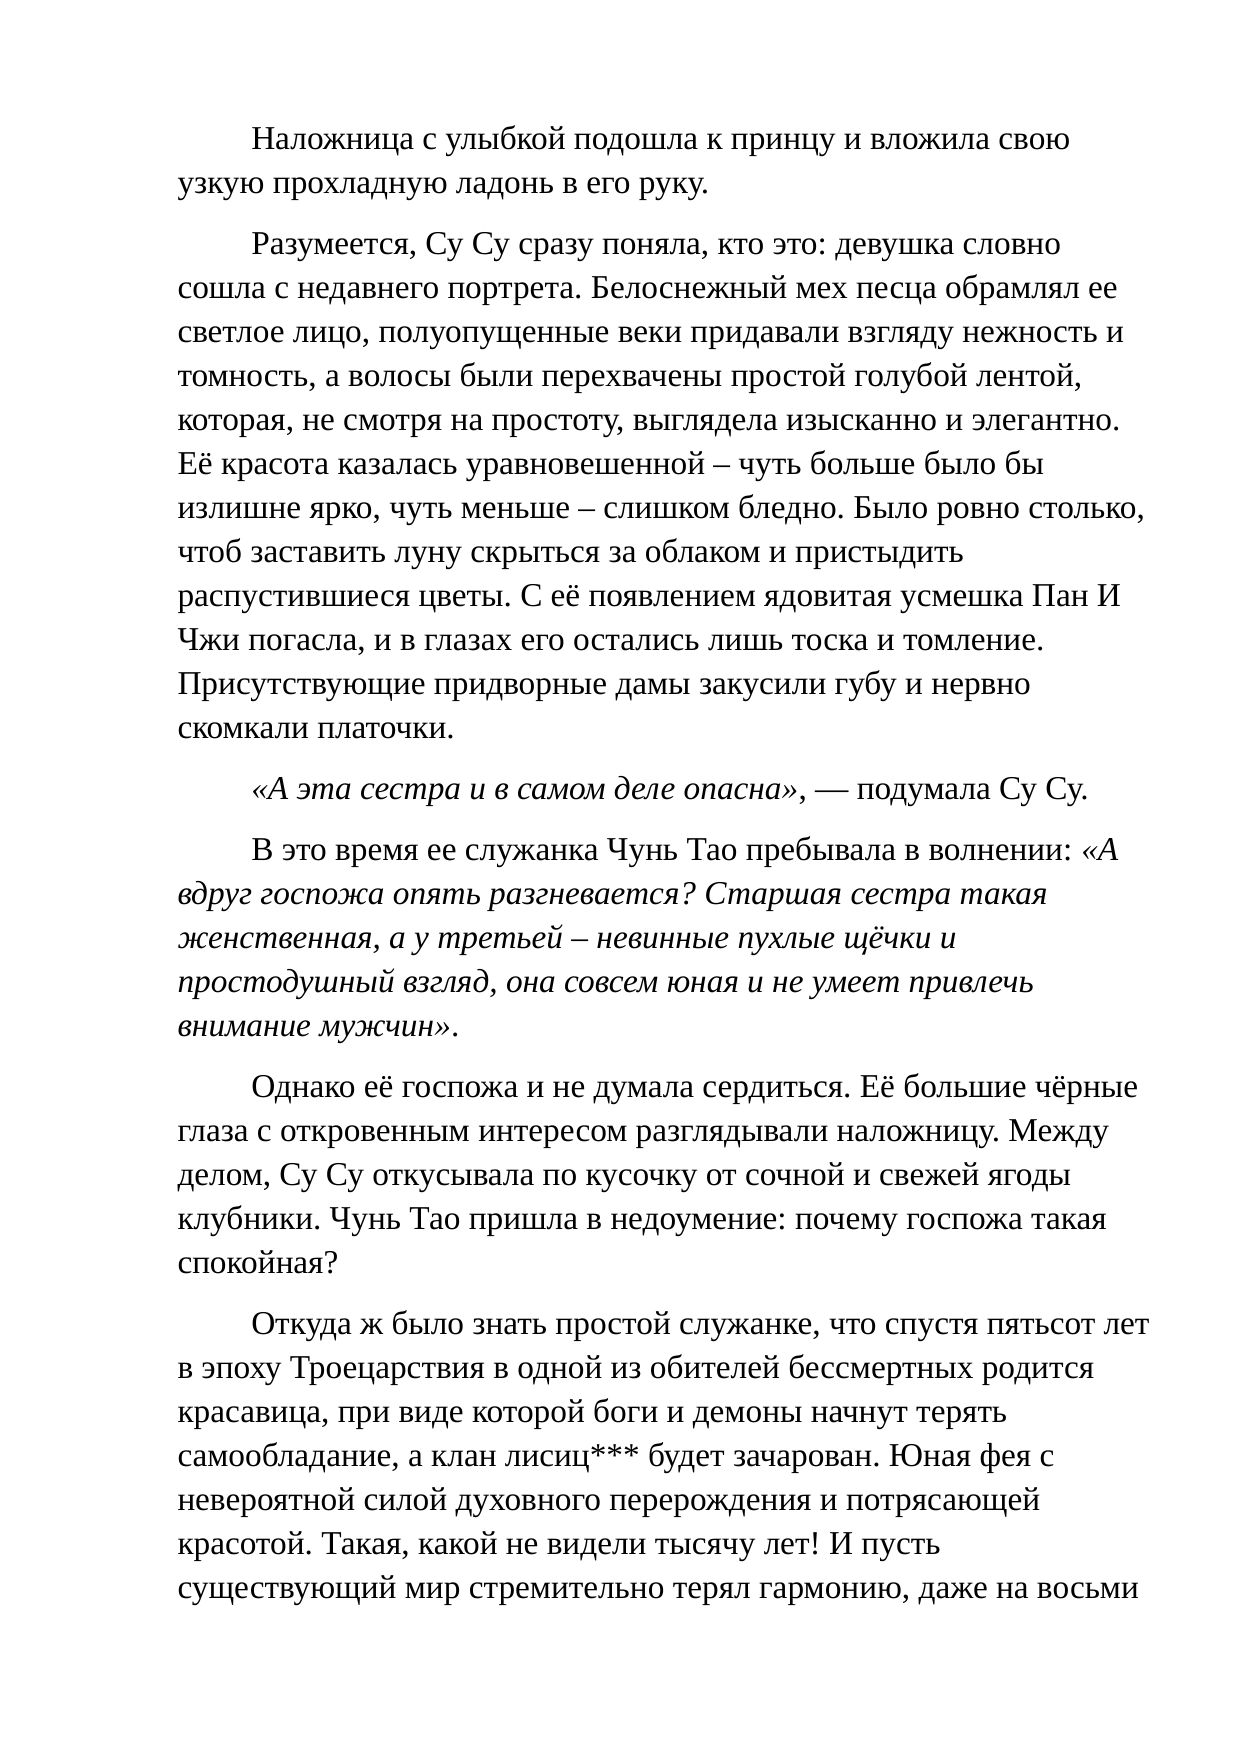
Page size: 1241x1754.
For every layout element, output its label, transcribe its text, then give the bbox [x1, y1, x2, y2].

text В это время ее служанка Чунь Тао пребывала в волнении: «А вдруг госпожа опять разгневается? Старшая сестра такая женственная, а у третьей – невинные пухлые щёчки и простодушный взгляд, она совсем юная и не умеет привлечь внимание мужчин». [177, 829, 1152, 1044]
text Однако её госпожа и не думала сердиться. Её большие чёрные глаза с откровенным интересом разглядывали наложницу. Между делом, Су Су откусывала по кусочку от сочной и свежей ягоды клубники. Чунь Тао пришла в недоумение: почему госпожа такая спокойная? [177, 1066, 1152, 1281]
text Разумеется, Су Су сразу поняла, кто это: девушка словно сошла с недавнего портрета. Белоснежный мех песца обрамлял ее светлое лицо, полуопущенные веки придавали взгляду нежность и томность, а волосы были перехвачены простой голубой лентой, которая, не смотря на простоту, выглядела изысканно и элегантно. Её красота казалась уравновешенной – чуть больше было бы излишне ярко, чуть меньше – слишком бледно. Было ровно столько, чтоб заставить луну скрыться за облаком и пристыдить распустившиеся цветы. С её появлением ядовитая усмешка Пан И Чжи погасла, и в глазах его остались лишь тоска и томление. Присутствующие придворные дамы закусили губу и нервно скомкали платочки. [177, 223, 1152, 746]
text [177, 1303, 1152, 1606]
text «А эта сестра и в самом деле опасна», — подумала Су Су. [177, 768, 1152, 807]
text Наложница с улыбкой подошла к принцу и вложила свою узкую прохладную ладонь в его руку. [177, 118, 1152, 201]
